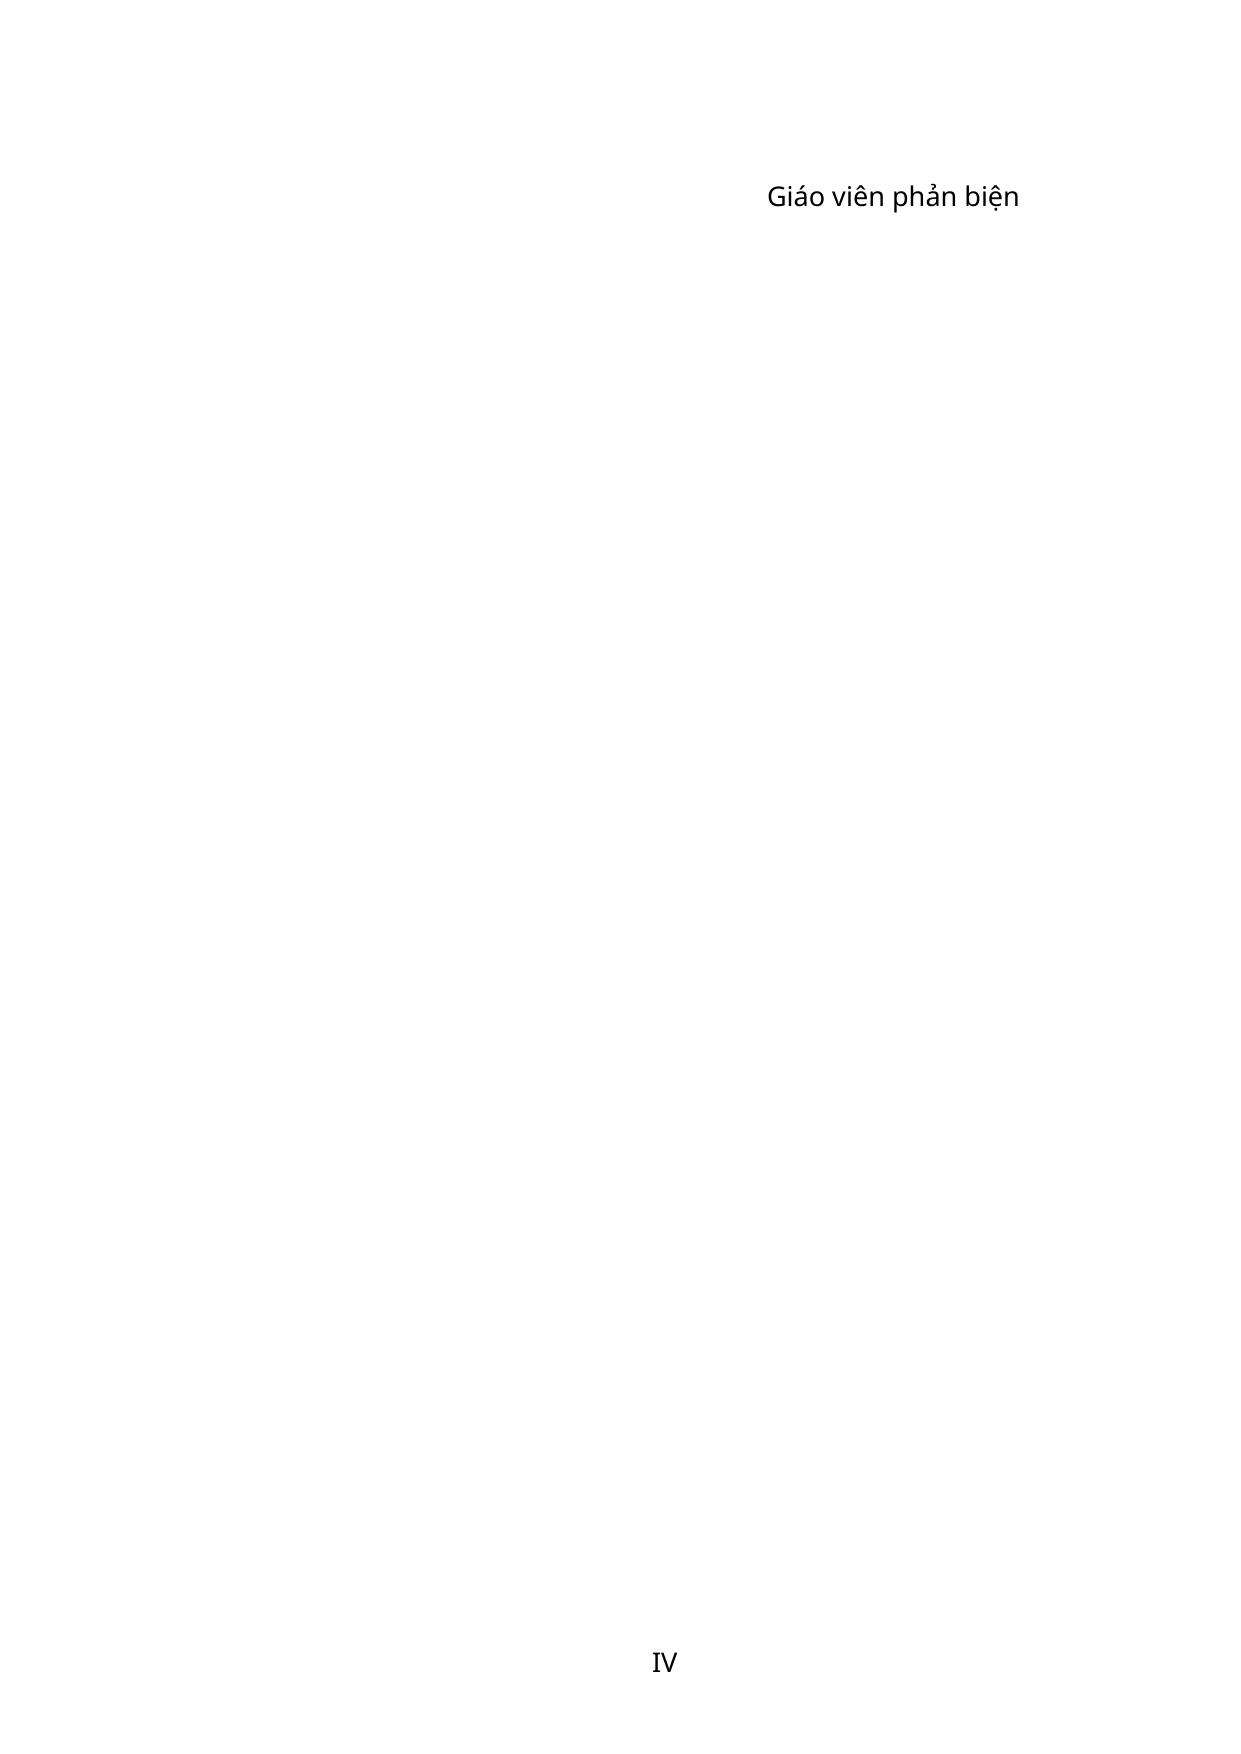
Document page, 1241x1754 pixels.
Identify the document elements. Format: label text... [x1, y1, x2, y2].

text Giáo viên phản biện [207, 177, 1122, 214]
